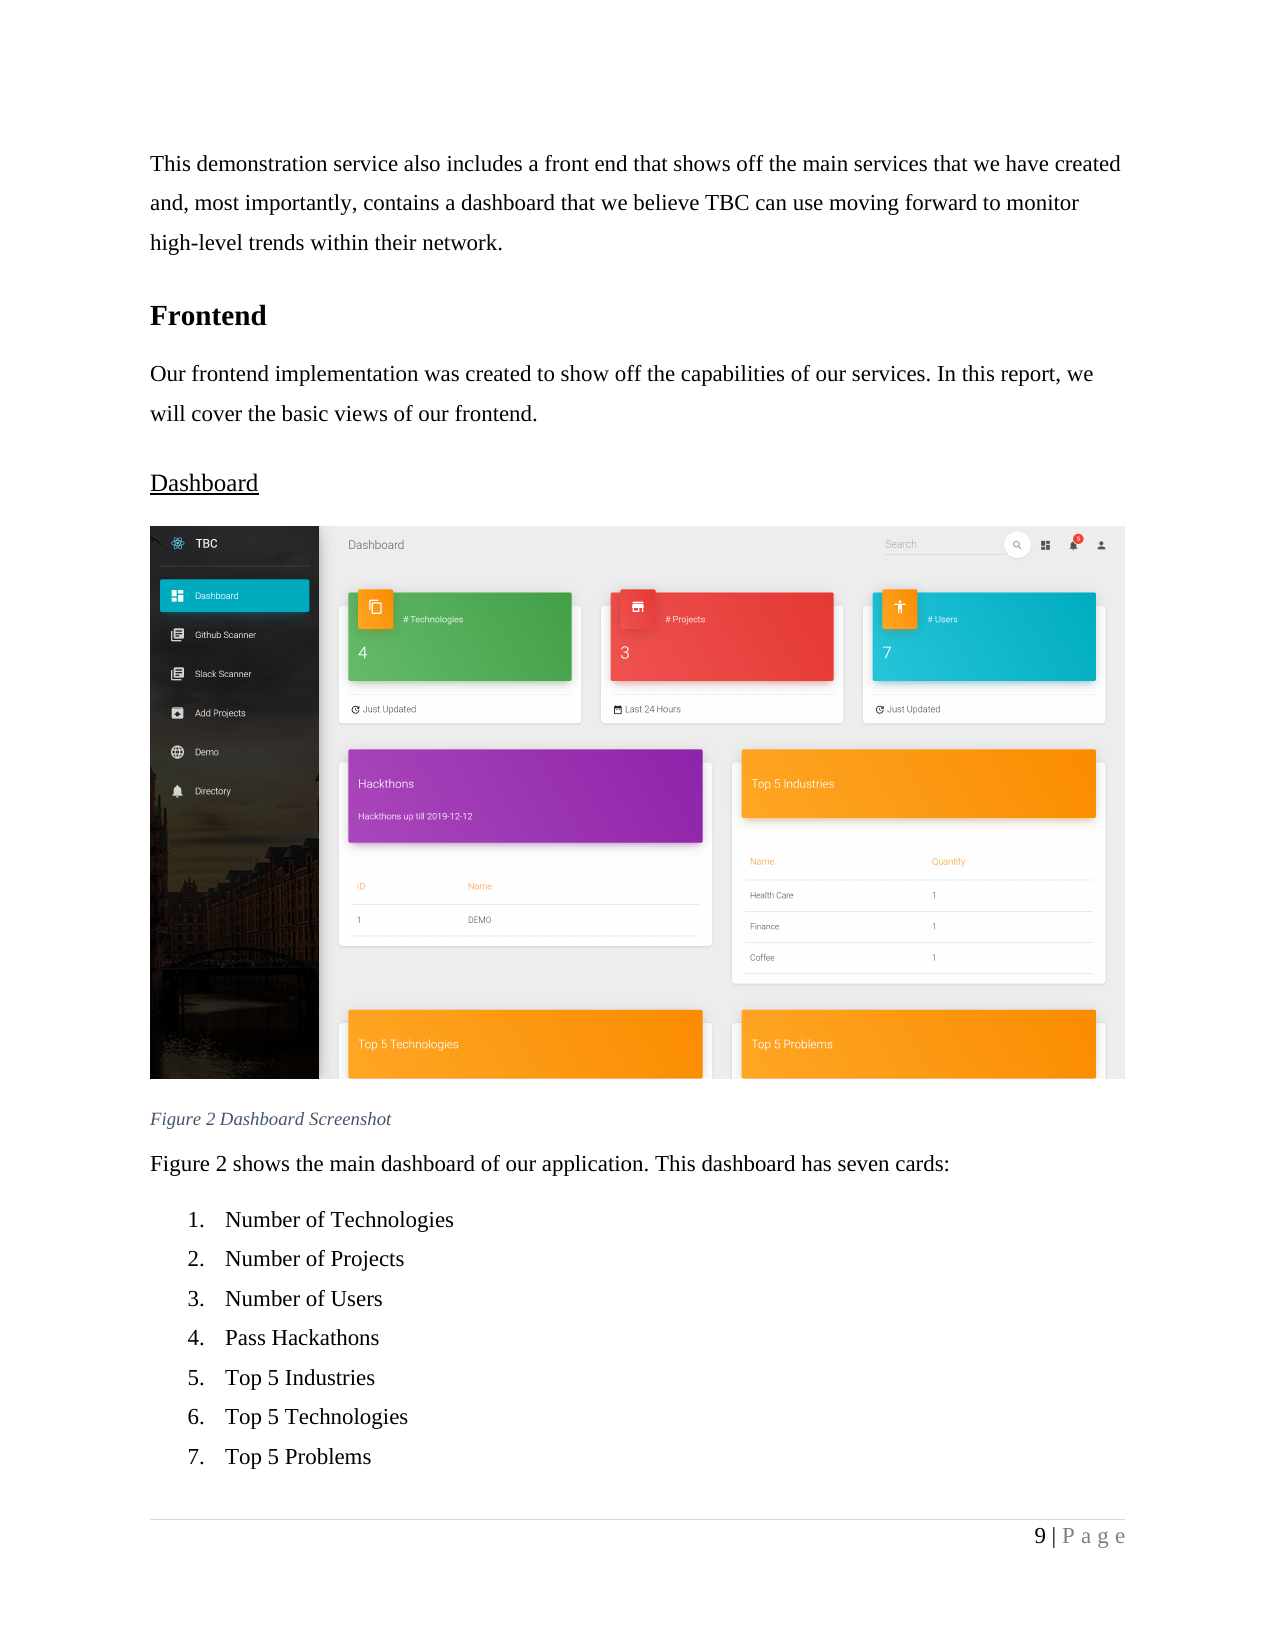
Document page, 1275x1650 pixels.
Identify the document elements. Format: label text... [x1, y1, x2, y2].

list Top 5 Technologies [187, 1403, 1125, 1430]
picture [150, 526, 1125, 1079]
subtitle Dashboard [150, 468, 1125, 497]
list Top 5 Problems [187, 1443, 1125, 1469]
list Number of Users [187, 1285, 1125, 1311]
list Number of Technologies [187, 1206, 1125, 1232]
text Figure 2 Dashboard Screenshot [150, 1107, 1125, 1129]
text This demonstration service also includes a front end that shows off the main services that we have created and, most importantly, contains a dashboard that we believe TBC can use moving forward to monitor high-level trends within their network. [150, 150, 1125, 255]
text Figure 2 shows the main dashboard of our application. This dashboard has seven cards: [150, 1150, 1125, 1176]
list Pass Hackathons [187, 1324, 1125, 1351]
list Top 5 Industries [187, 1364, 1125, 1390]
list Number of Projects [187, 1246, 1125, 1272]
subtitle Frontend [150, 298, 1125, 331]
text Our frontend implementation was created to show off the capabilities of our services. In this report, we will cover the basic views of our frontend. [150, 360, 1125, 426]
